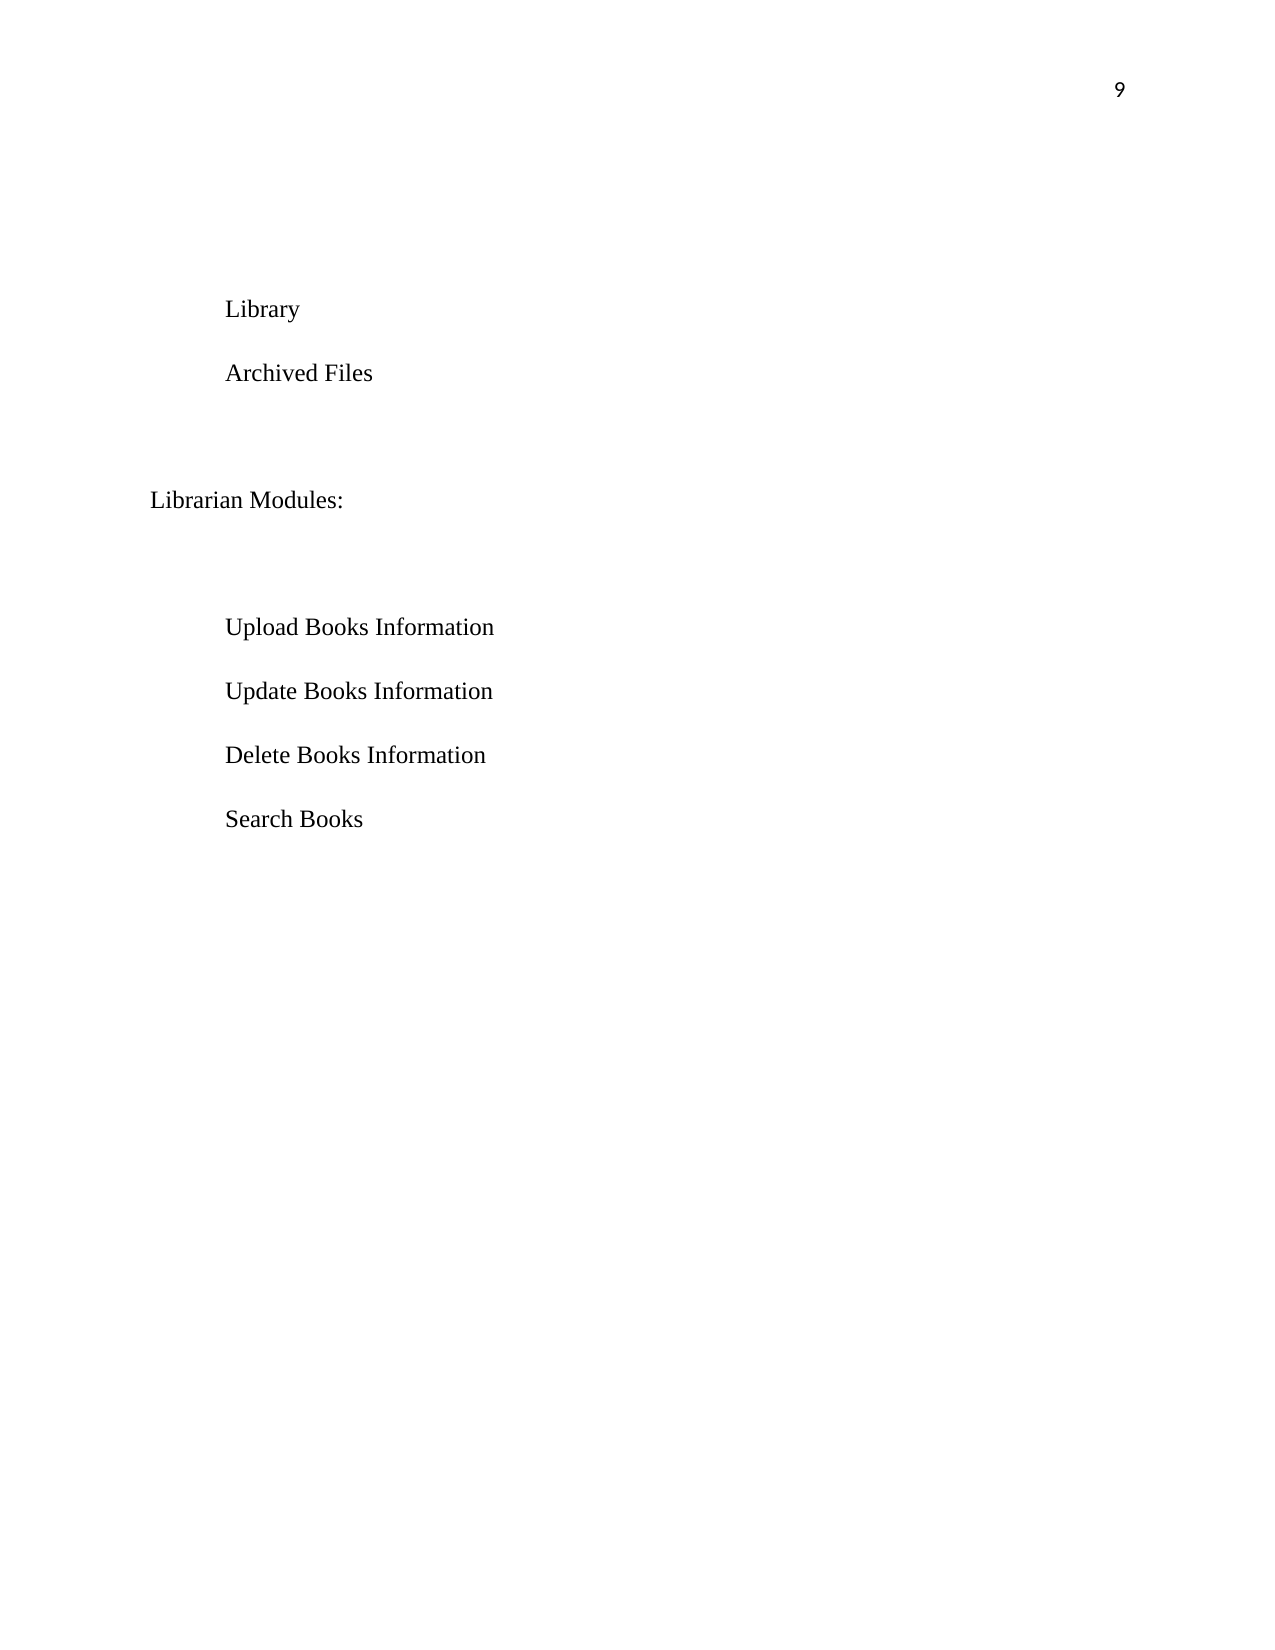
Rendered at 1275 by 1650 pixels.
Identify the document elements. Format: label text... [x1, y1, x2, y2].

text Librarian Modules: [150, 486, 1125, 514]
text  Update Books Information [150, 676, 1125, 705]
text  Search Books [150, 804, 1125, 833]
text  Upload Books Information [150, 612, 1125, 641]
text  Library [150, 294, 1125, 322]
text  Archived Files [150, 358, 1125, 386]
text  Delete Books Information [150, 740, 1125, 769]
